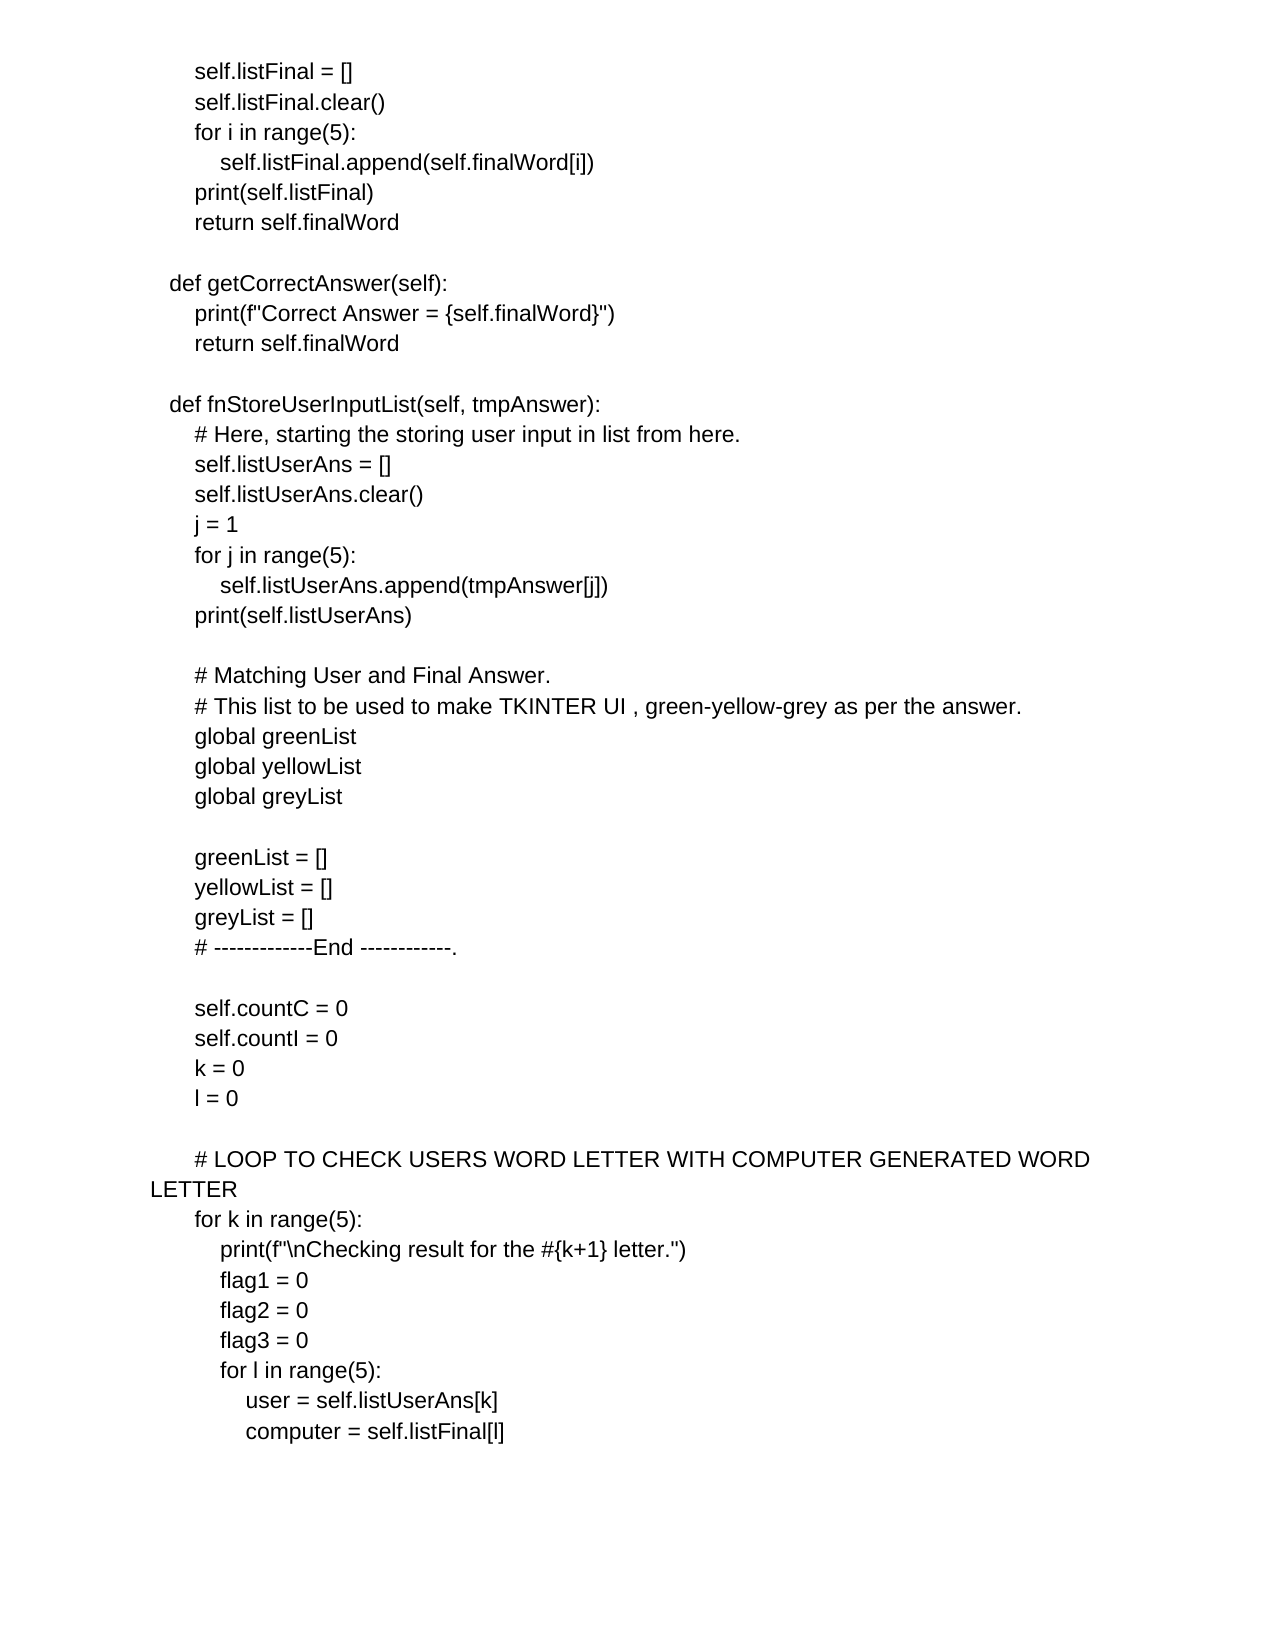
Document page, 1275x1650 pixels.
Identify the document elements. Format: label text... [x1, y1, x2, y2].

text yellowList = [] [150, 874, 1125, 900]
text for i in range(5): [150, 119, 1125, 145]
text self.listUserAns.append(tmpAnswer[j]) [150, 572, 1125, 598]
text self.listFinal.append(self.finalWord[i]) [150, 149, 1125, 175]
text print(f"\nChecking result for the #{k+1} letter.") [150, 1236, 1125, 1263]
text greenList = [] [150, 844, 1125, 870]
text user = self.listUserAns[k] [150, 1387, 1125, 1414]
text global yellowList [150, 753, 1125, 779]
text self.listFinal = [] [150, 58, 1125, 85]
text def fnStoreUserInputList(self, tmpAnswer): [150, 391, 1125, 417]
text self.listFinal.clear() [150, 88, 1125, 115]
text # -------------End ------------. [150, 934, 1125, 961]
text flag2 = 0 [150, 1297, 1125, 1323]
text self.listUserAns.clear() [150, 481, 1125, 508]
text return self.finalWord [150, 330, 1125, 357]
text print(f"Correct Answer = {self.finalWord}") [150, 300, 1125, 326]
text print(self.listUserAns) [150, 602, 1125, 628]
text self.countC = 0 [150, 995, 1125, 1021]
text flag3 = 0 [150, 1327, 1125, 1353]
text global greyList [150, 783, 1125, 810]
text # This list to be used to make TKINTER UI , green-yellow-grey as per the answer. [150, 693, 1125, 719]
text computer = self.listFinal[l] [150, 1418, 1125, 1444]
text # Here, starting the storing user input in list from here. [150, 421, 1125, 447]
text for l in range(5): [150, 1357, 1125, 1384]
text global greenList [150, 723, 1125, 749]
text def getCorrectAnswer(self): [150, 270, 1125, 296]
text j = 1 [150, 511, 1125, 538]
text k = 0 [150, 1055, 1125, 1082]
text self.countI = 0 [150, 1025, 1125, 1051]
text return self.finalWord [150, 209, 1125, 236]
text for j in range(5): [150, 542, 1125, 568]
text flag1 = 0 [150, 1267, 1125, 1293]
text self.listUserAns = [] [150, 451, 1125, 477]
text for k in range(5): [150, 1206, 1125, 1233]
text print(self.listFinal) [150, 179, 1125, 206]
text # LOOP TO CHECK USERS WORD LETTER WITH COMPUTER GENERATED WORD LETTER [150, 1146, 1125, 1202]
text l = 0 [150, 1085, 1125, 1112]
text greyList = [] [150, 904, 1125, 931]
text # Matching User and Final Answer. [150, 662, 1125, 689]
